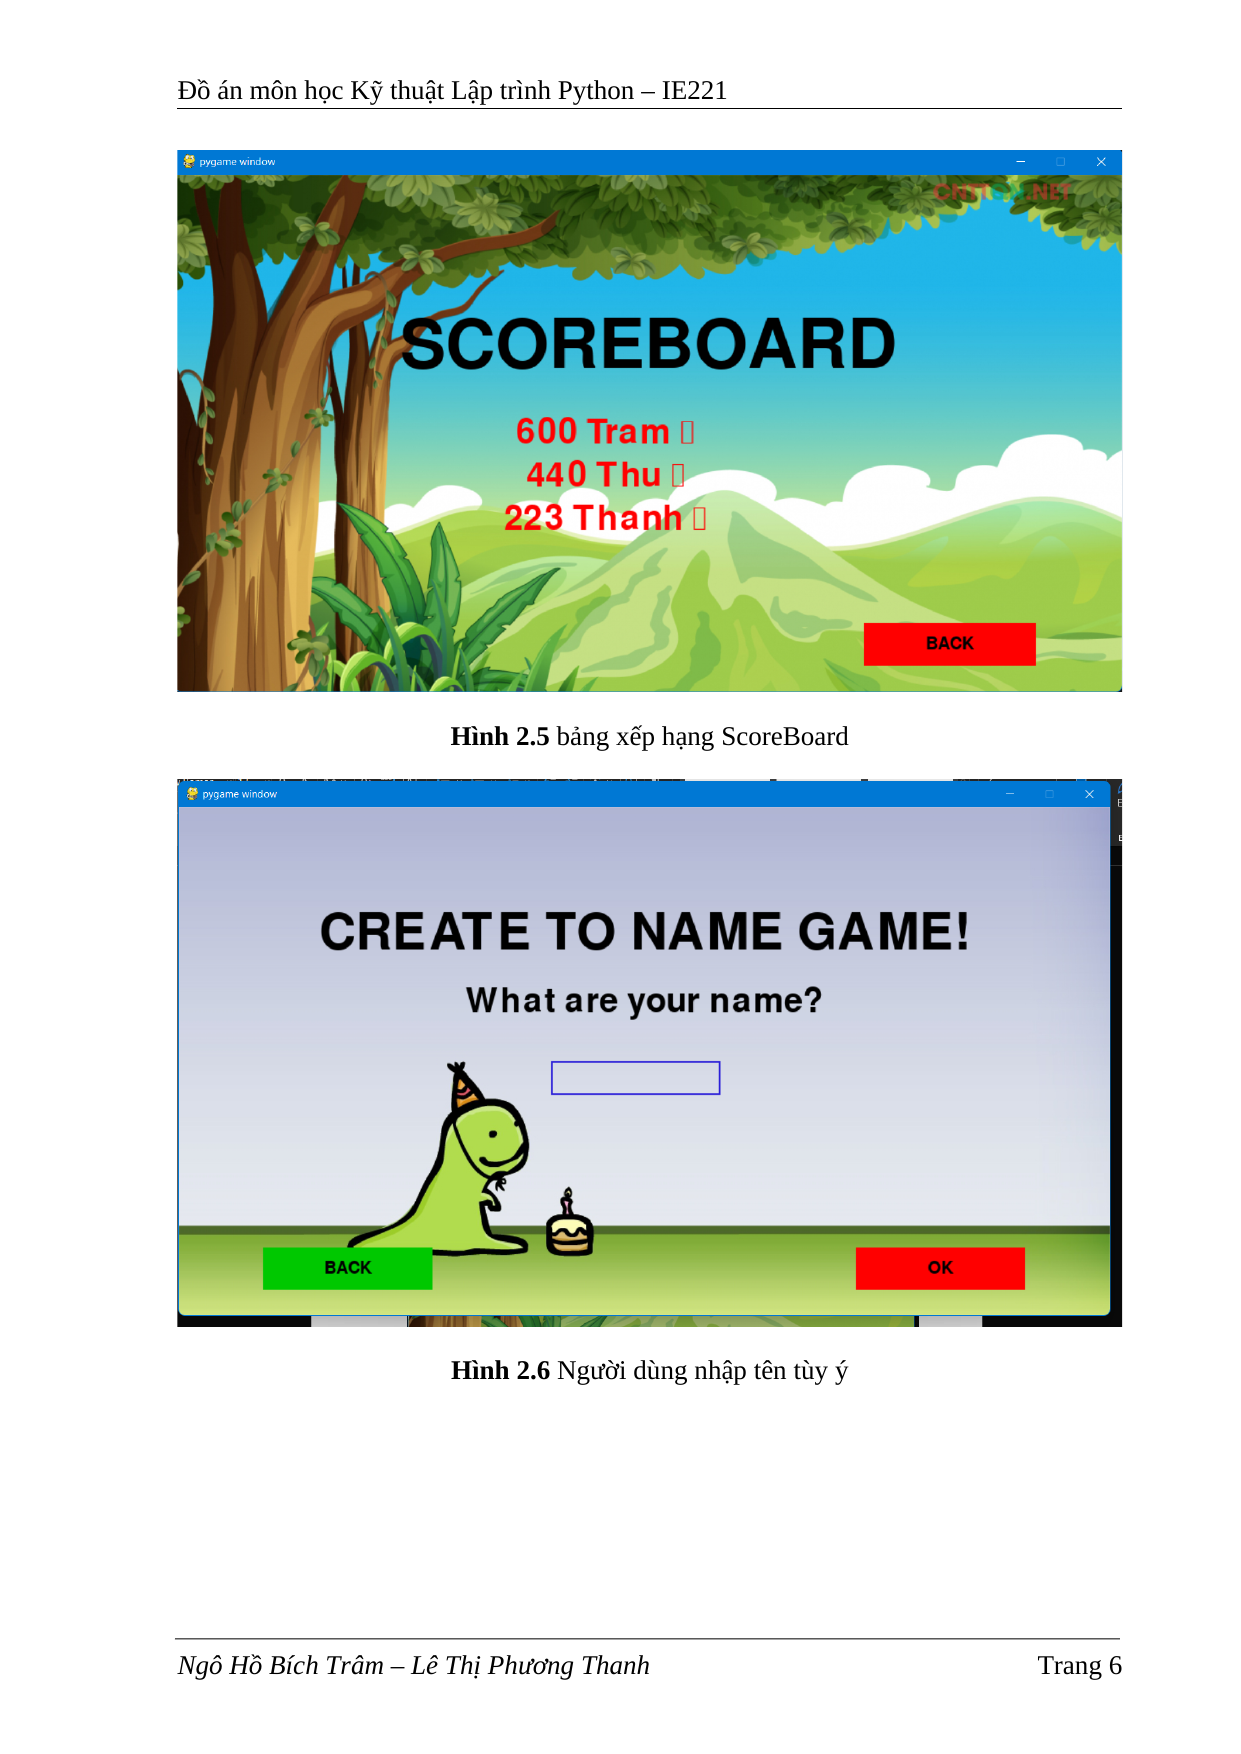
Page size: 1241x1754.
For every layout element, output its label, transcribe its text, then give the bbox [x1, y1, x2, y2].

text Hình 2.6 Người dùng nhập tên tùy ý [177, 1354, 1122, 1386]
picture [177, 779, 1123, 1327]
text Hình 2.5 bảng xếp hạng ScoreBoard [177, 720, 1122, 751]
picture [177, 150, 1123, 692]
